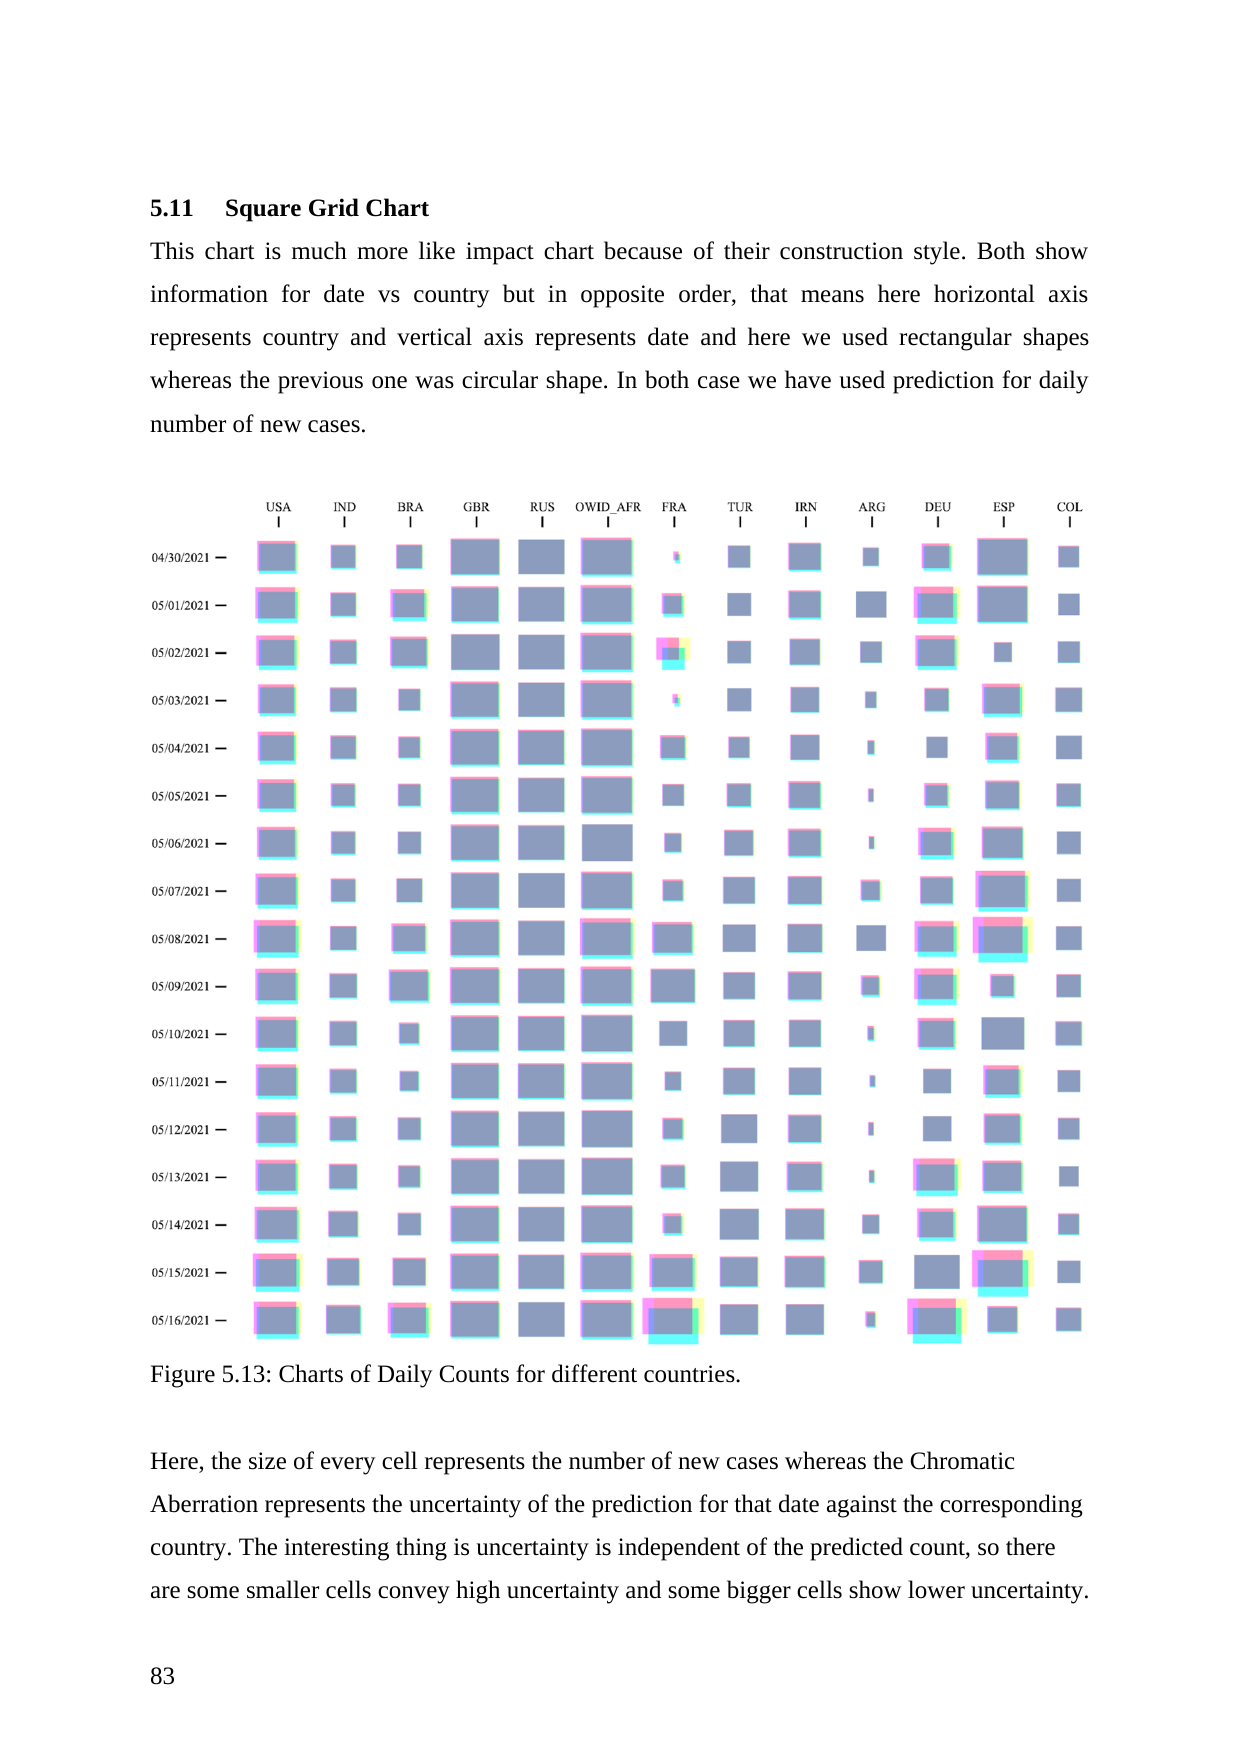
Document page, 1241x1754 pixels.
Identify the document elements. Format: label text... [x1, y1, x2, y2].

text This chart is much more like impact chart because of their construction style. Both show information for date vs country but in opposite order, that means here horizontal axis represents country and vertical axis represents date and here we used rectangular shapes whereas the previous one was circular shape. In both case we have used prediction for daily number of new cases. [150, 236, 1090, 437]
text Here, the size of every cell represents the number of new cases whereas the Chromatic Aberration represents the uncertainty of the prediction for that date against the corresponding country. The interesting thing is uncertainty is independent of the predicted count, so there are some smaller cells convey high uncertainty and some bigger cells show lower uncertainty. [150, 1446, 1090, 1604]
picture [150, 495, 1091, 1346]
text Figure 5.13: Charts of Daily Counts for different countries. [150, 1359, 1090, 1388]
text 5.11 Square Grid Chart [150, 193, 1090, 222]
